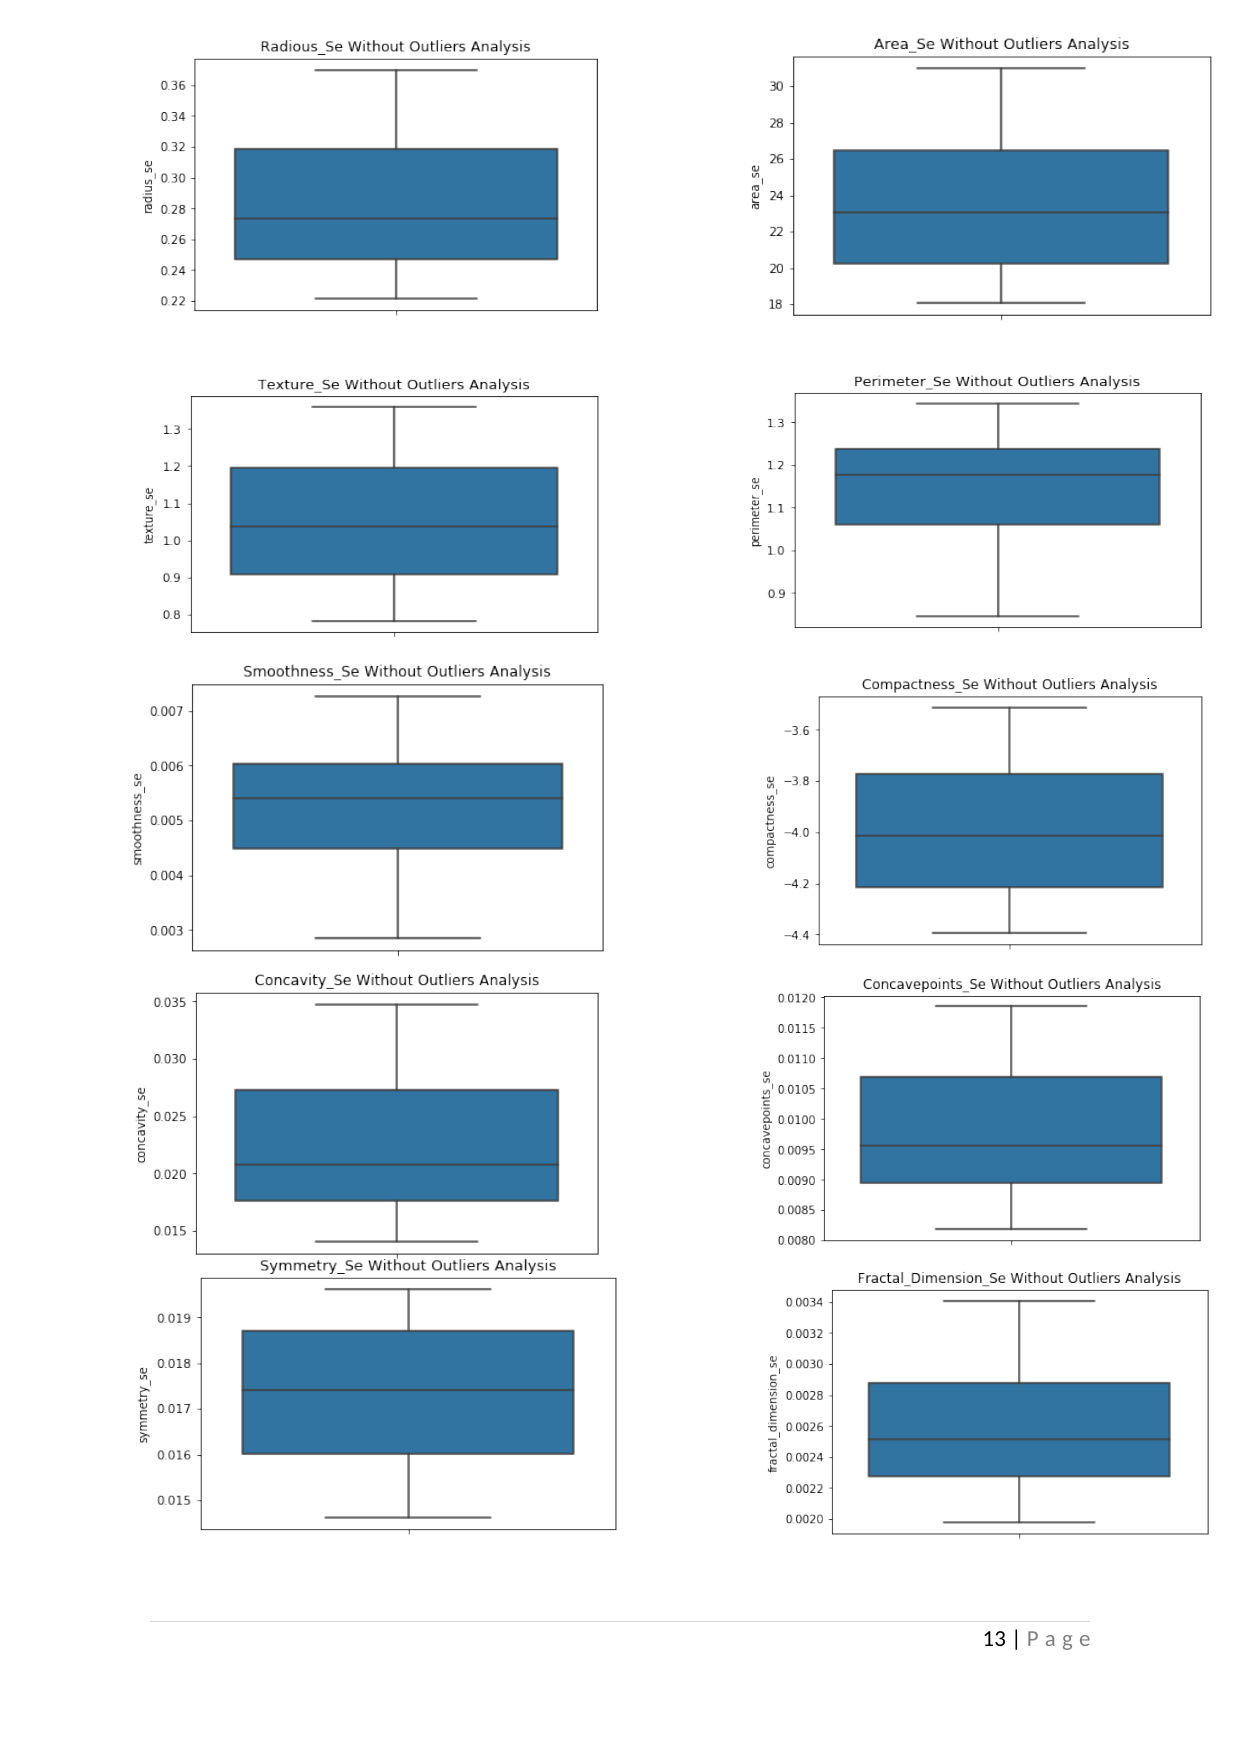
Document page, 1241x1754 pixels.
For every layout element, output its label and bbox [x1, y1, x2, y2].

picture [752, 971, 1211, 1255]
picture [126, 965, 628, 1542]
picture [122, 656, 615, 964]
picture [758, 670, 1213, 957]
picture [133, 32, 609, 323]
picture [742, 30, 1223, 328]
picture [136, 371, 611, 644]
picture [760, 1264, 1219, 1546]
picture [740, 368, 1213, 639]
